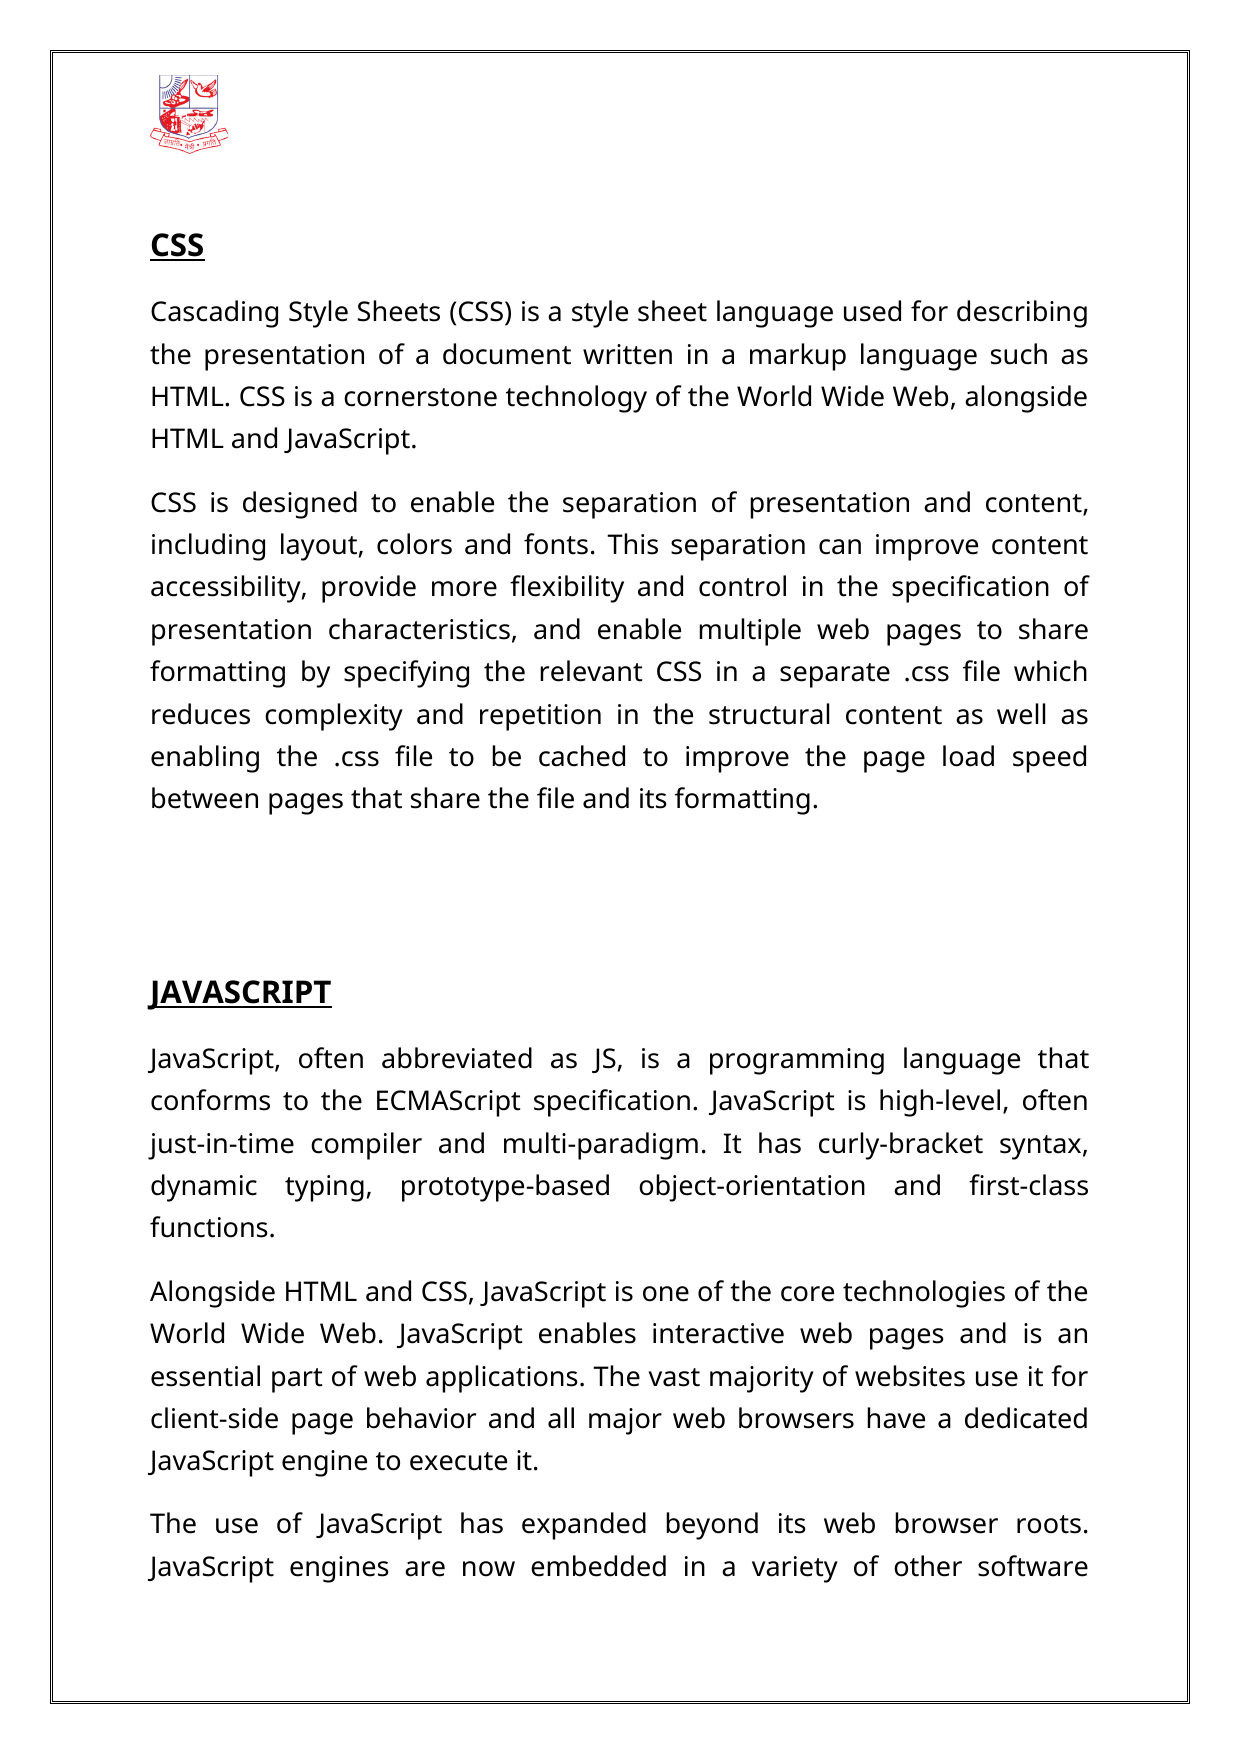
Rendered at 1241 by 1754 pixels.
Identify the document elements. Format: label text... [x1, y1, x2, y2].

text Cascading Style Sheets (CSS) is a style sheet language used for describing the presentation of a document written in a markup language such as HTML. CSS is a cornerstone technology of the World Wide Web, alongside HTML and JavaScript. [150, 293, 1090, 457]
text JavaScript, often abbreviated as JS, is a programming language that conforms to the ECMAScript specification. JavaScript is high-level, often just-in-time compiler and multi-paradigm. It has curly-bracket syntax, dynamic typing, prototype-based object-orientation and first-class functions. [150, 1039, 1090, 1246]
text Alongside HTML and CSS, JavaScript is one of the core technologies of the World Wide Web. JavaScript enables interactive web pages and is an essential part of web applications. The vast majority of websites use it for client-side page behavior and all major web browsers have a dedicated JavaScript engine to execute it. [150, 1272, 1090, 1479]
text JAVASCRIPT [150, 969, 1090, 1012]
picture [150, 75, 229, 154]
text CSS is designed to enable the separation of presentation and content, including layout, colors and fonts. This separation can improve content accessibility, provide more flexibility and control in the specification of presentation characteristics, and enable multiple web pages to share formatting by specifying the relevant CSS in a separate .css file which reduces complexity and repetition in the structural content as well as enabling the .css file to be cached to improve the page load speed between pages that share the file and its formatting. [150, 483, 1090, 817]
text CSS [150, 223, 1090, 266]
